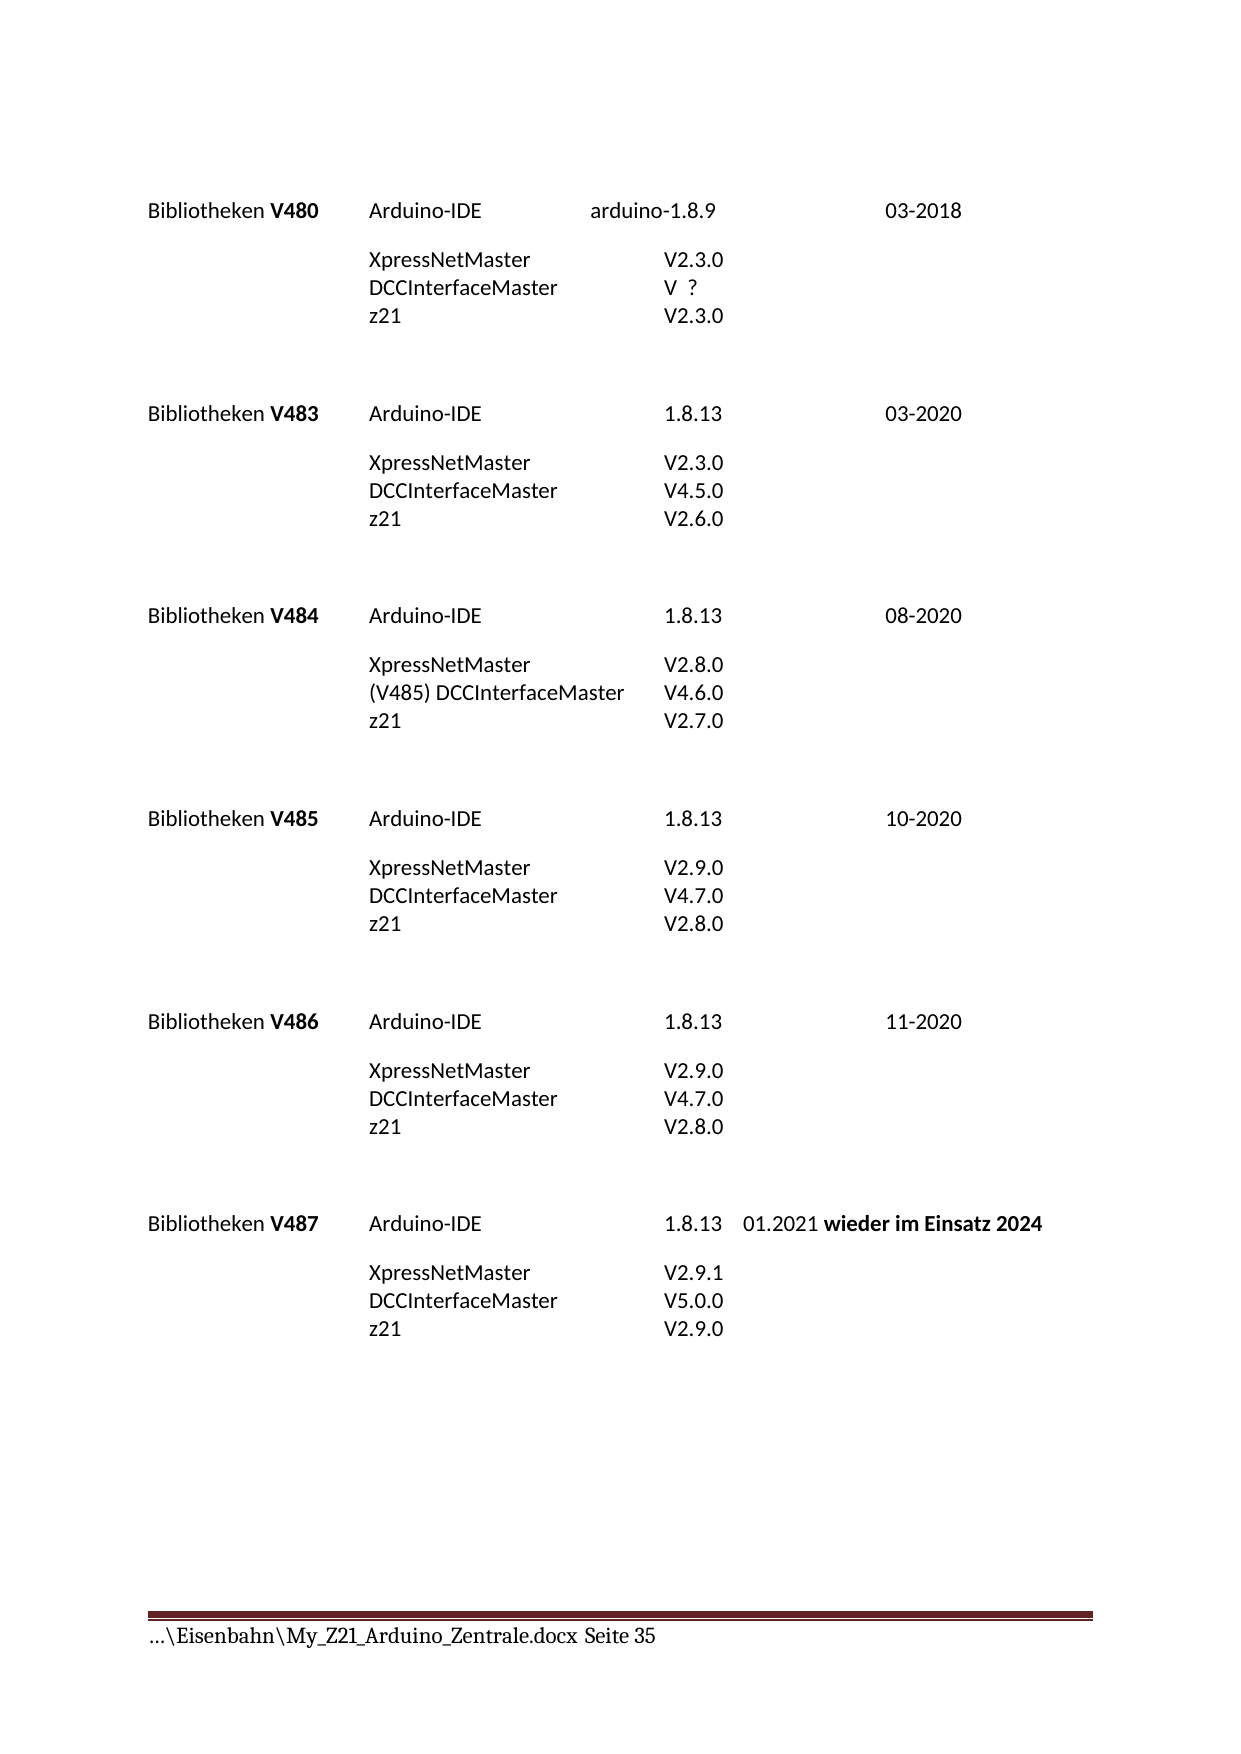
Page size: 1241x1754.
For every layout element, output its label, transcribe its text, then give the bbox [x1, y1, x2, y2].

text XpressNetMaster V2.9.1 DCCInterfaceMaster V5.0.0 z21 V2.9.0 [295, 1258, 1093, 1342]
text XpressNetMaster V2.9.0 DCCInterfaceMaster V4.7.0 z21 V2.8.0 [295, 853, 1093, 937]
text Bibliotheken V483 Arduino-IDE 1.8.13 03-2020 [148, 399, 1093, 427]
text XpressNetMaster V2.3.0 DCCInterfaceMaster V ? z21 V2.3.0 [295, 245, 1093, 329]
text Bibliotheken V485 Arduino-IDE 1.8.13 10-2020 [148, 804, 1093, 832]
text Bibliotheken V484 Arduino-IDE 1.8.13 08-2020 [148, 602, 1093, 630]
text Bibliotheken V486 Arduino-IDE 1.8.13 11-2020 [148, 1007, 1093, 1035]
text Bibliotheken V487 Arduino-IDE 1.8.13 01.2021 wieder im Einsatz 2024 [148, 1209, 1093, 1237]
text XpressNetMaster V2.3.0 DCCInterfaceMaster V4.5.0 z21 V2.6.0 [295, 448, 1093, 532]
text Bibliotheken V480 Arduino-IDE arduino-1.8.9 03-2018 [148, 196, 1093, 224]
text XpressNetMaster V2.9.0 DCCInterfaceMaster V4.7.0 z21 V2.8.0 [295, 1056, 1093, 1140]
text XpressNetMaster V2.8.0 (V485) DCCInterfaceMaster V4.6.0 z21 V2.7.0 [295, 651, 1093, 734]
